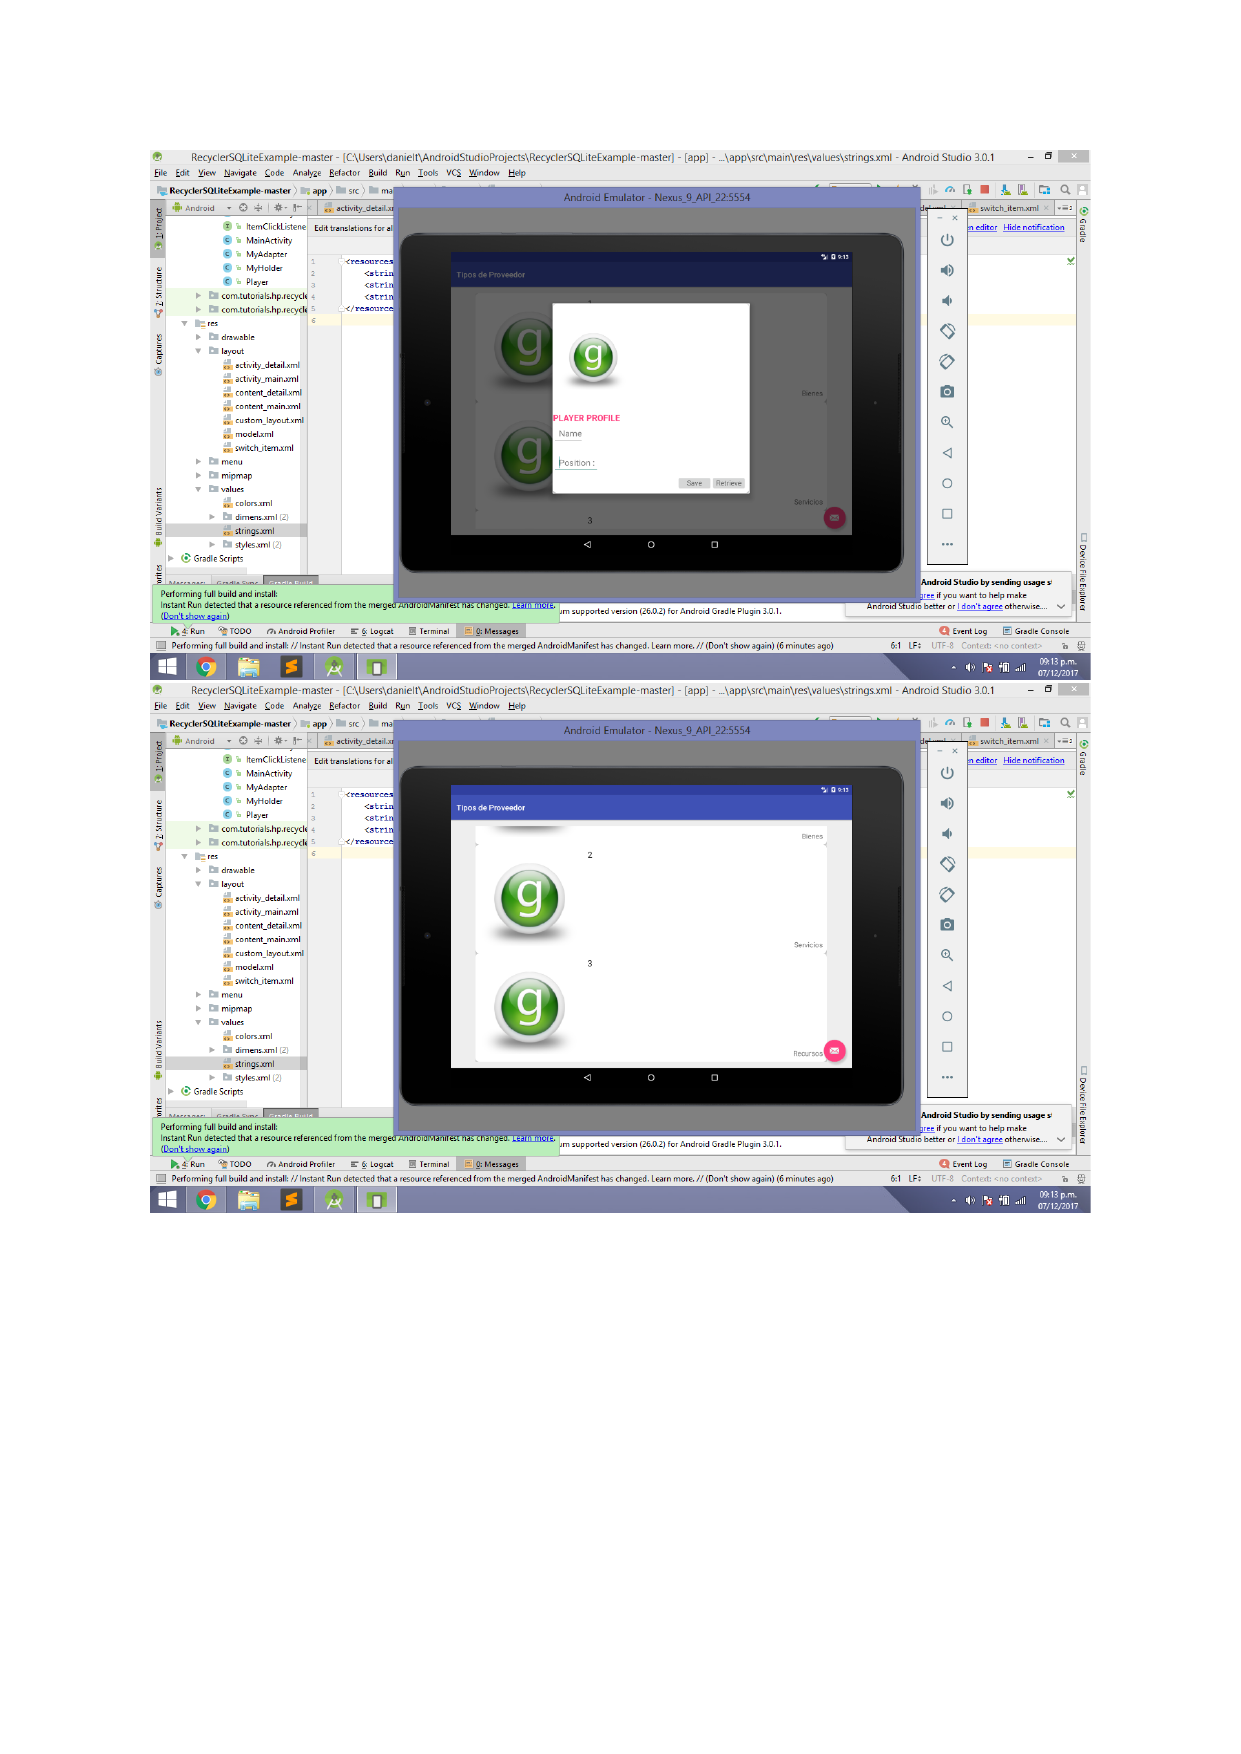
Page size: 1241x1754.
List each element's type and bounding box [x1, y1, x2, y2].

picture [150, 150, 1091, 680]
picture [150, 683, 1091, 1213]
